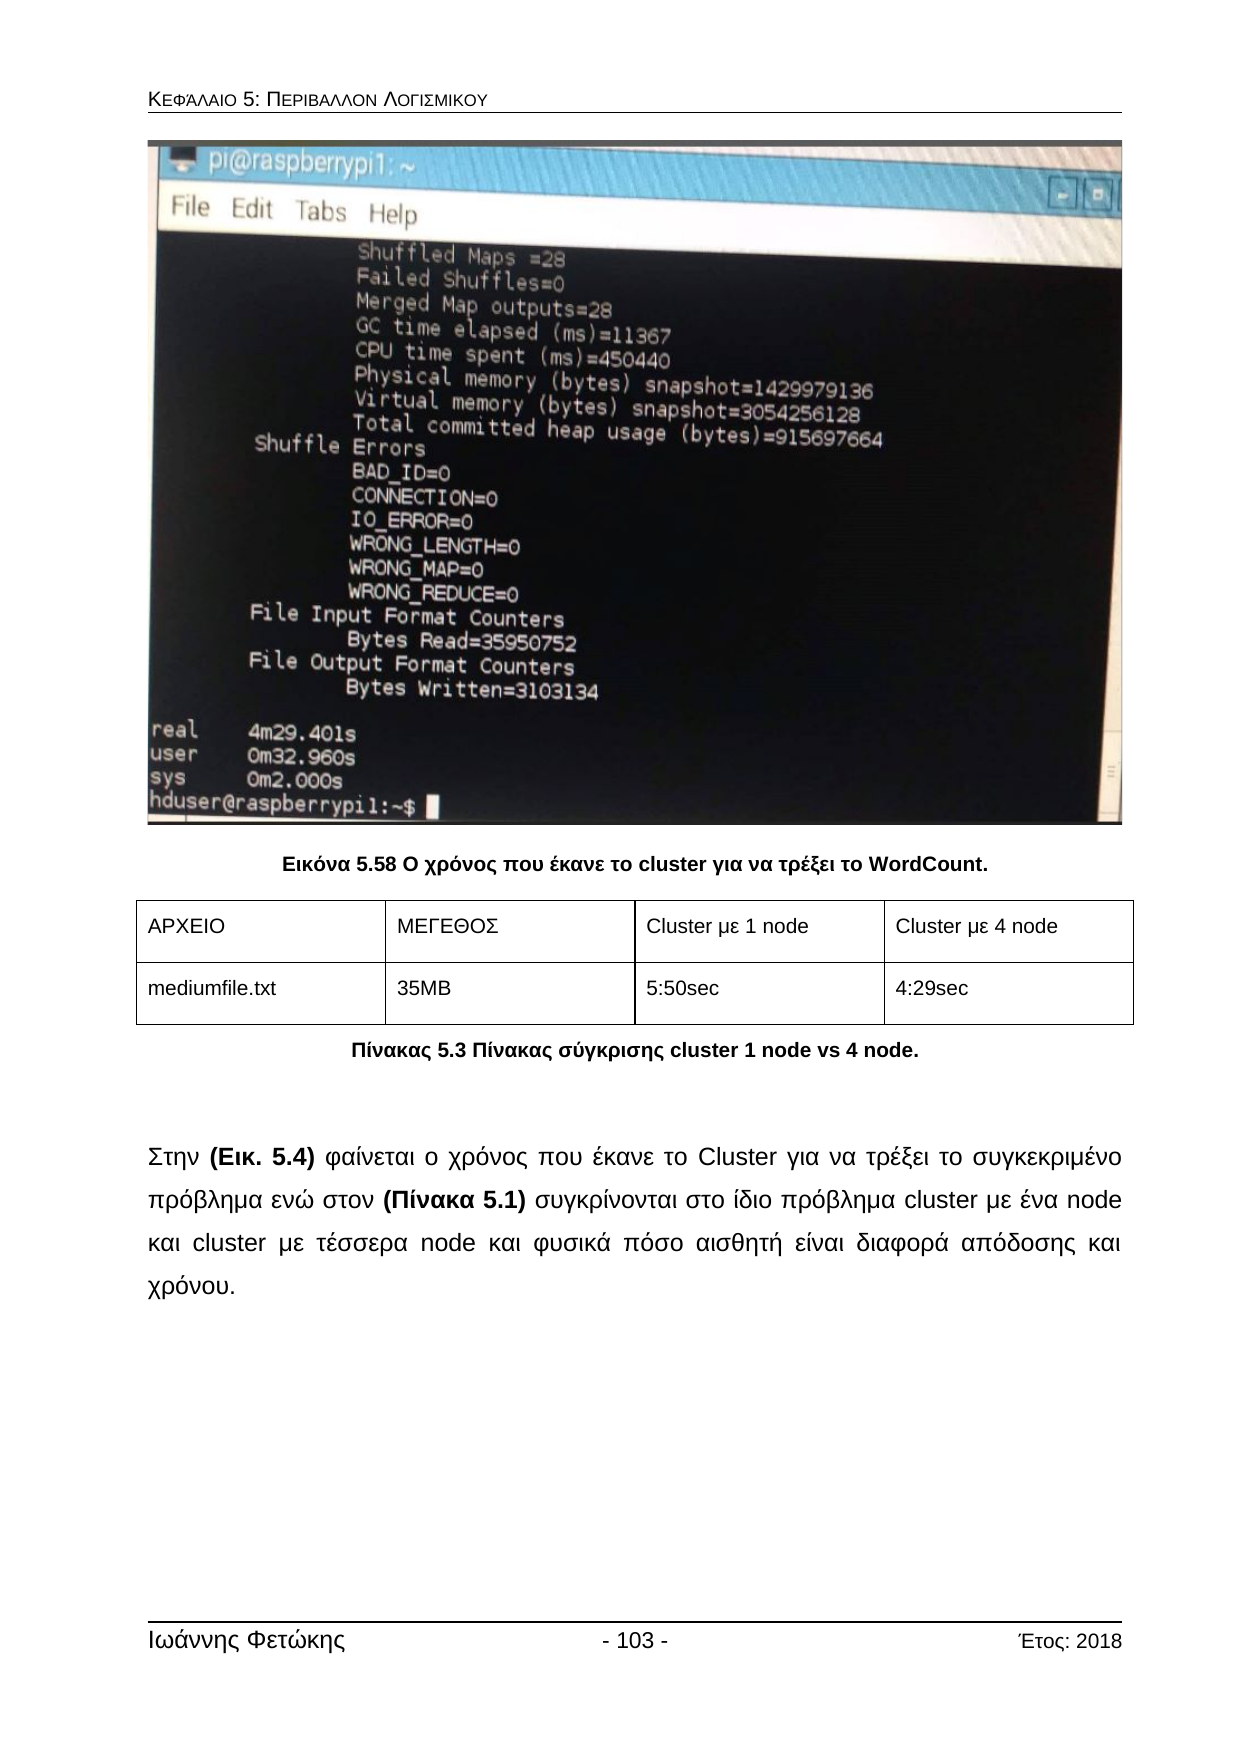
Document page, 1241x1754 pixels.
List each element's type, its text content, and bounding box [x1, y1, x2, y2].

text Στην (Εικ. 5.4) φαίνεται ο χρόνος που έκανε το Cluster για να τρέξει το συγκεκριμένο πρόβλημα ενώ στον (Πίνακα 5.1) συγκρίνονται στο ίδιο πρόβλημα cluster με ένα node και cluster με τέσσερα node και φυσικά πόσο αισθητή είναι διαφορά απόδοσης και χρόνου. [148, 1142, 1122, 1300]
table_cell 4:29sec [885, 963, 1133, 1024]
table_header ΑΡΧΕΙΟ [137, 901, 385, 962]
picture [147, 140, 1123, 825]
table_header ΜΕΓΕΘΟΣ [386, 901, 634, 962]
table_header Cluster με 4 node [885, 901, 1133, 962]
table_cell 35MB [386, 963, 634, 1024]
table_cell mediumfile.txt [137, 963, 385, 1024]
table_cell 5:50sec [636, 963, 884, 1024]
table_header Cluster με 1 node [636, 901, 884, 962]
